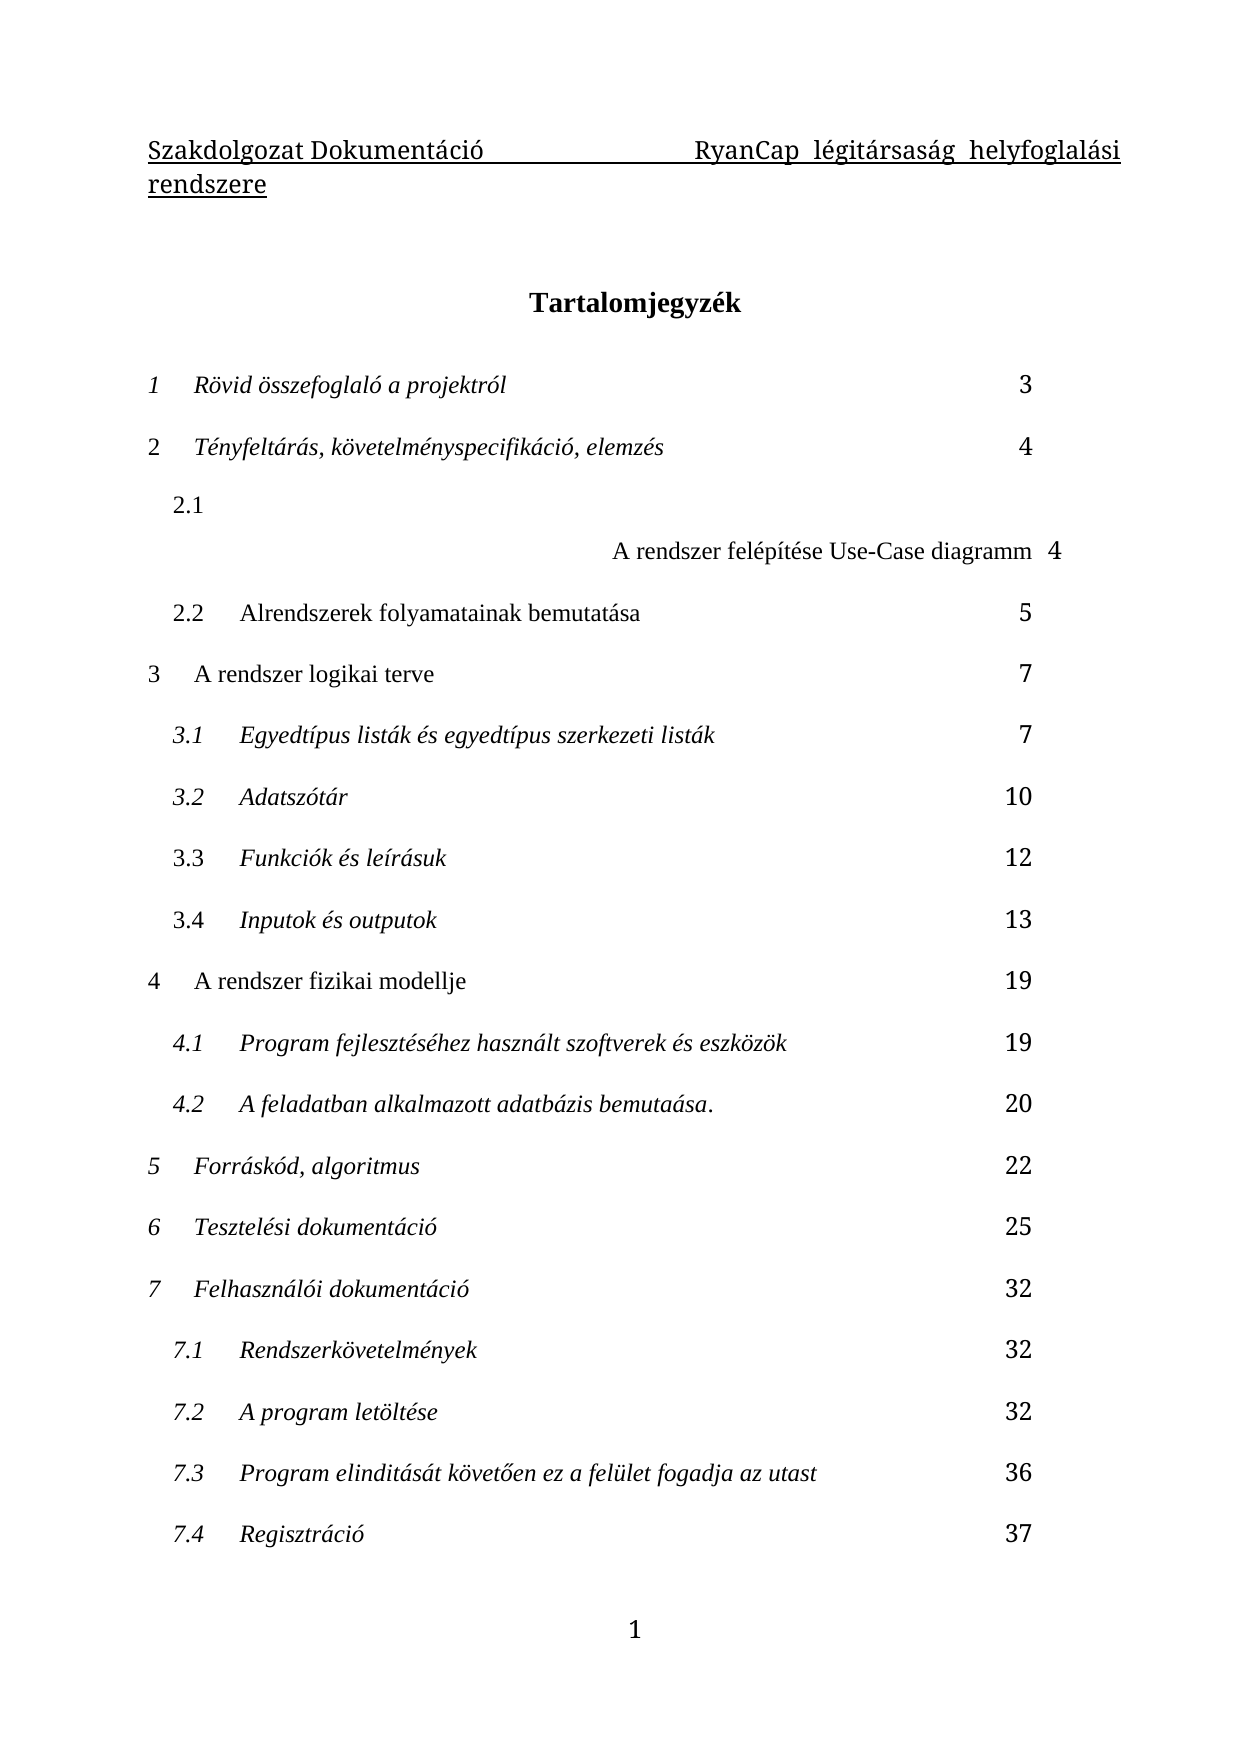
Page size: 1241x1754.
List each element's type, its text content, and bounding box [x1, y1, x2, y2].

text Tartalomjegyzék [148, 285, 1122, 319]
